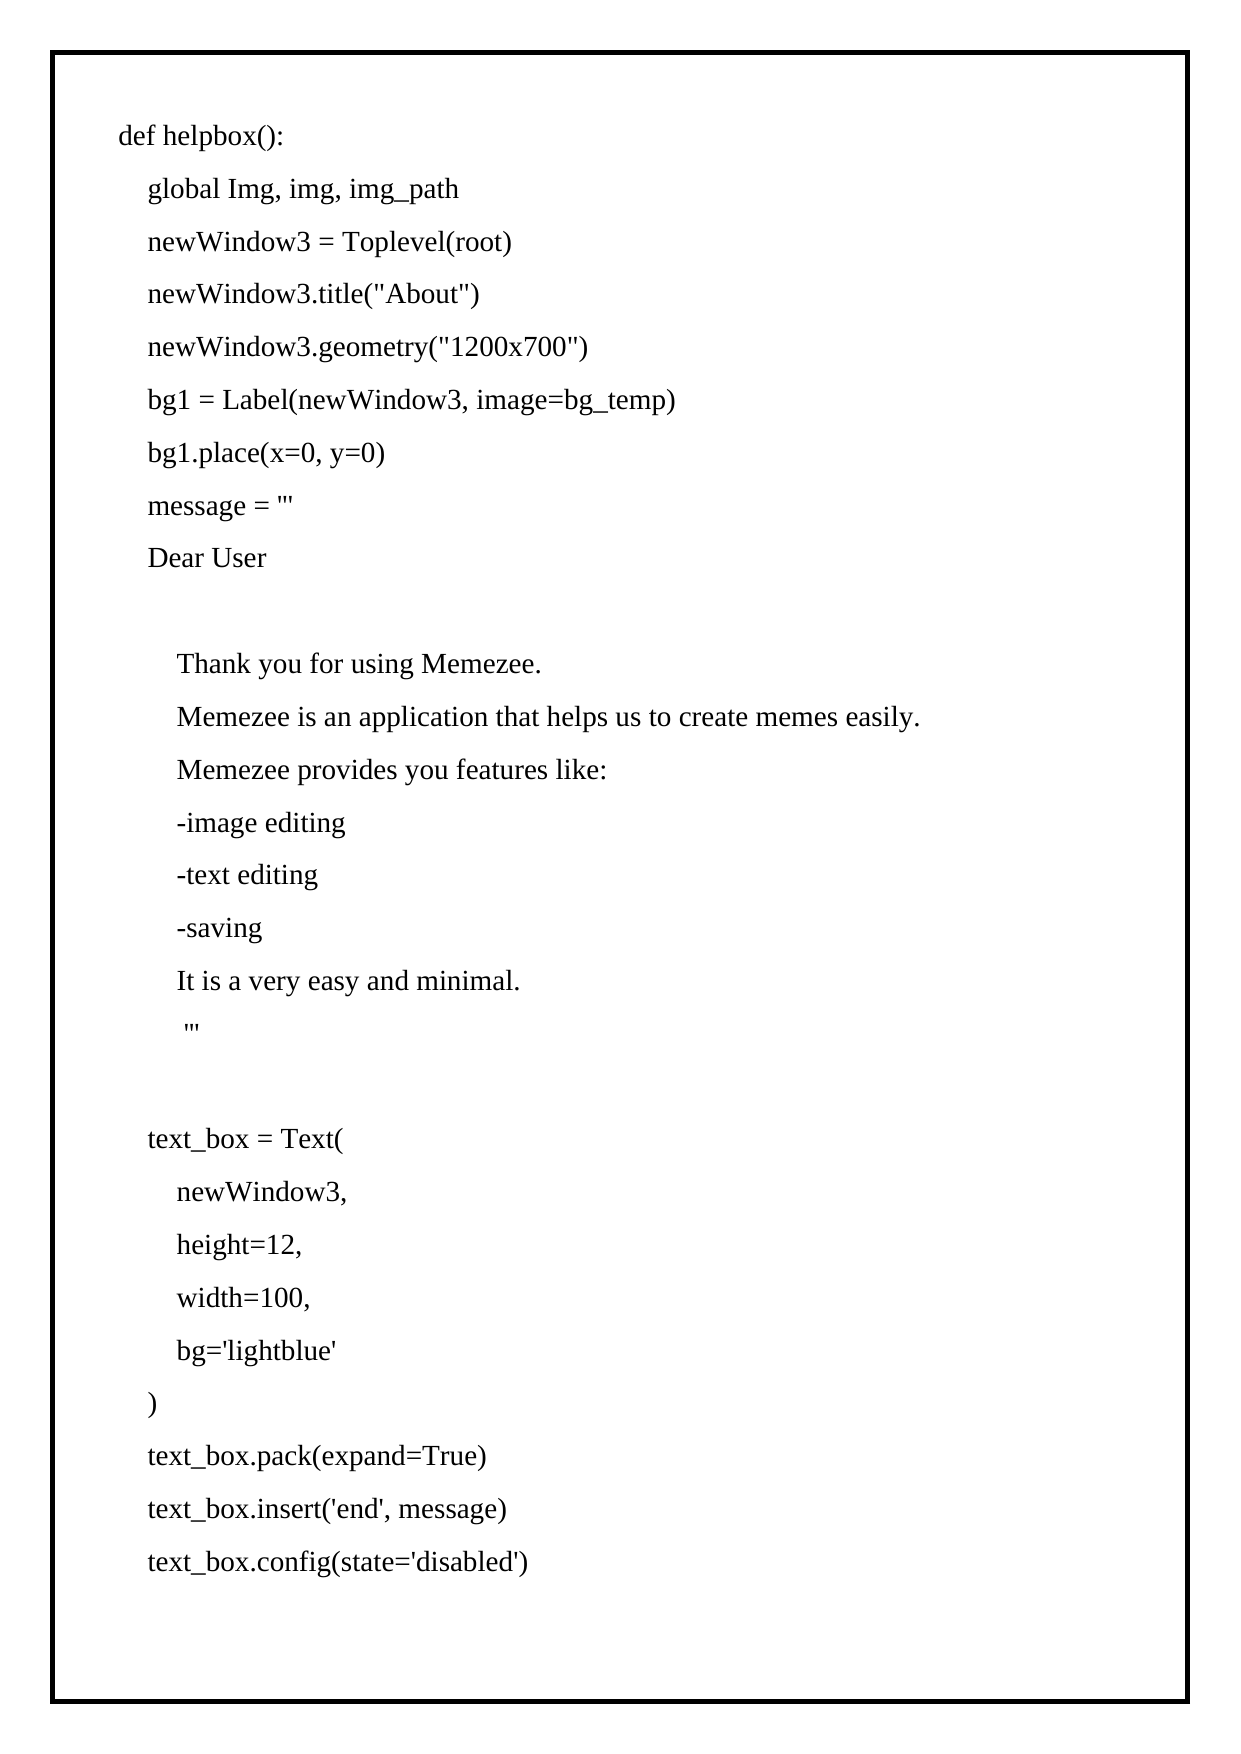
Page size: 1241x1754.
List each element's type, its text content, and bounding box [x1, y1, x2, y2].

text ''' [118, 1016, 1122, 1049]
text bg='lightblue' [118, 1333, 1122, 1366]
text bg1 = Label(newWindow3, image=bg_temp) [118, 382, 1122, 416]
text text_box.pack(expand=True) [118, 1438, 1122, 1472]
text global Img, img, img_path [118, 171, 1122, 204]
text newWindow3, [118, 1174, 1122, 1208]
text Thank you for using Memezee. [118, 646, 1122, 680]
text newWindow3 = Toplevel(root) [118, 224, 1122, 257]
text def helpbox(): [118, 118, 1122, 152]
text width=100, [118, 1280, 1122, 1313]
text bg1.place(x=0, y=0) [118, 435, 1122, 468]
text message = ''' [118, 488, 1122, 521]
text height=12, [118, 1227, 1122, 1261]
text Memezee provides you features like: [118, 752, 1122, 785]
text newWindow3.title("About") [118, 277, 1122, 310]
text newWindow3.geometry("1200x700") [118, 329, 1122, 363]
text text_box = Text( [118, 1122, 1122, 1155]
text -saving [118, 910, 1122, 944]
text -image editing [118, 805, 1122, 838]
text text_box.config(state='disabled') [118, 1544, 1122, 1578]
text -text editing [118, 857, 1122, 891]
text Dear User [118, 541, 1122, 574]
text ) [118, 1386, 1122, 1419]
text Memezee is an application that helps us to create memes easily. [118, 699, 1122, 733]
text text_box.insert('end', message) [118, 1491, 1122, 1525]
text It is a very easy and minimal. [118, 963, 1122, 997]
